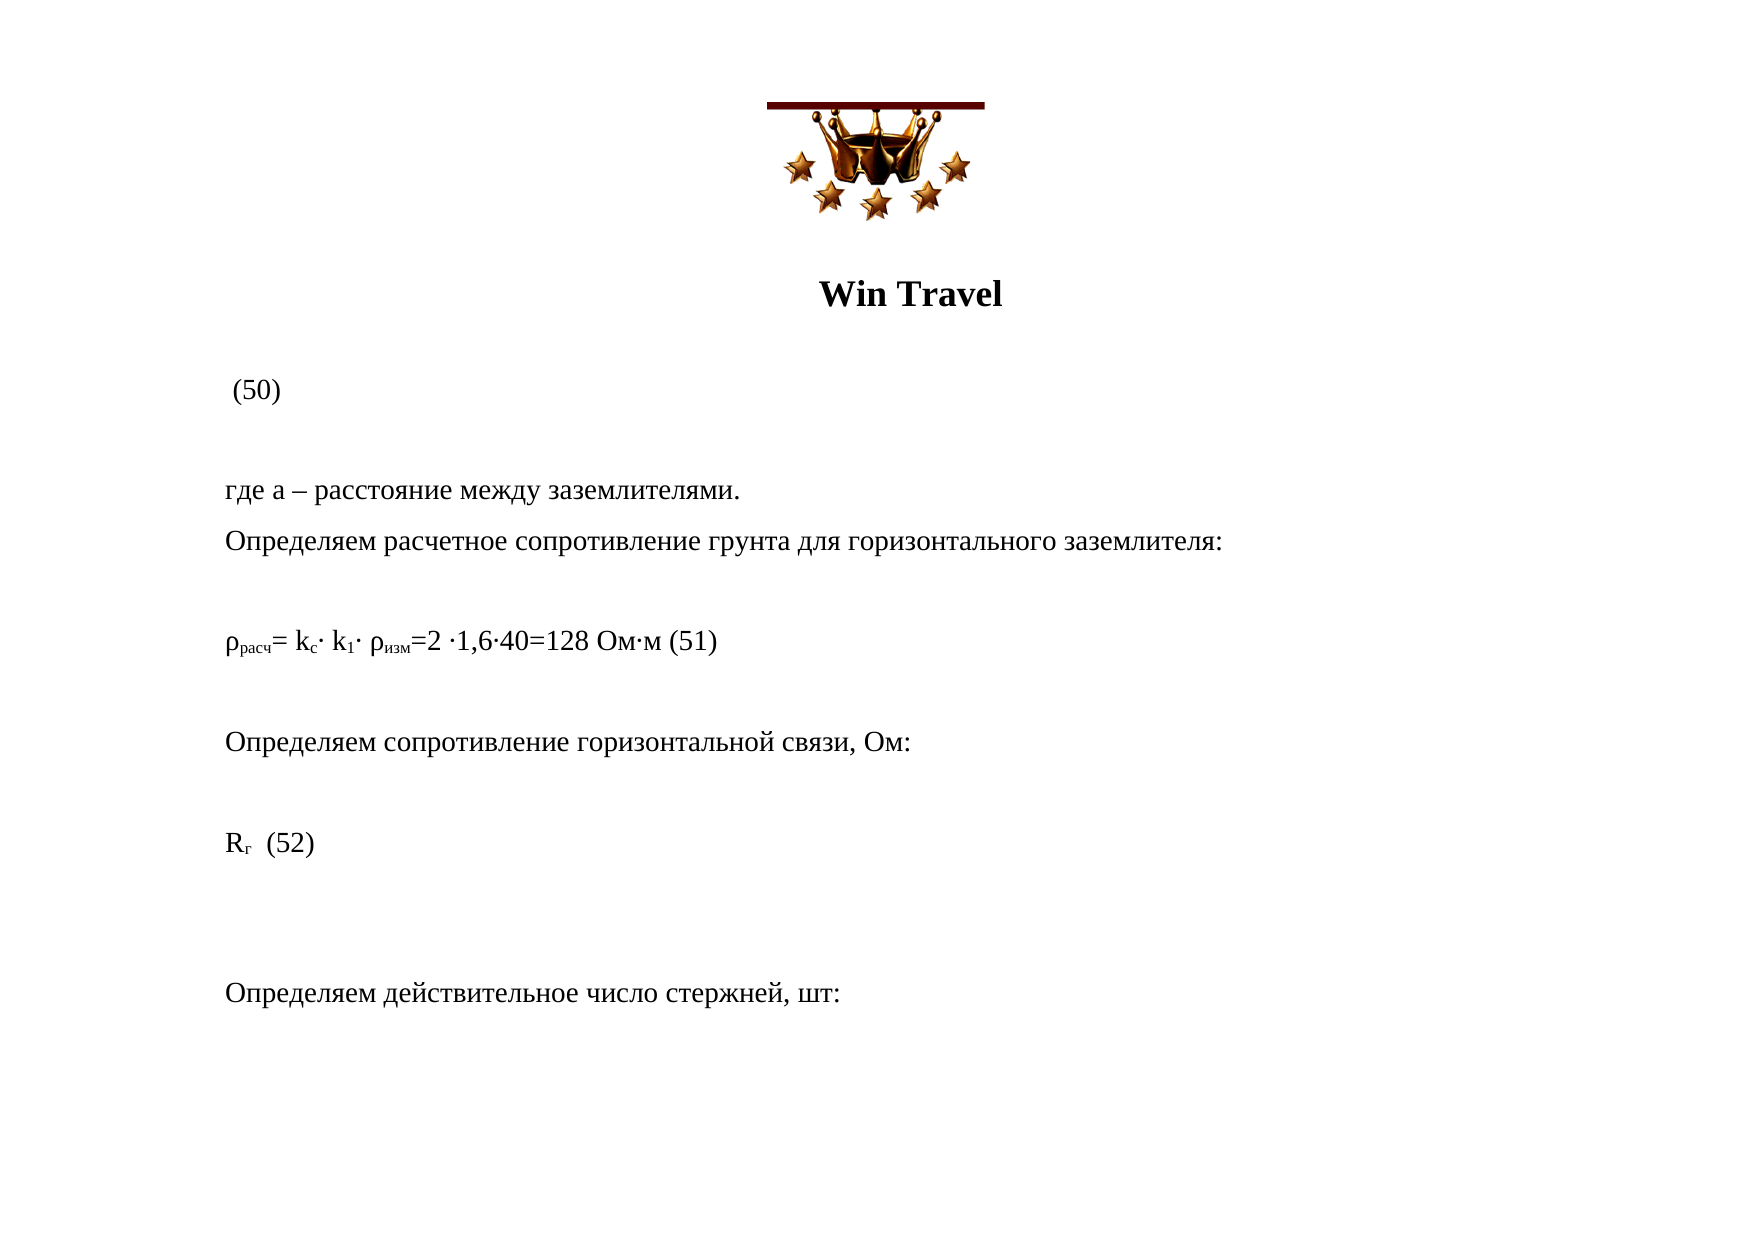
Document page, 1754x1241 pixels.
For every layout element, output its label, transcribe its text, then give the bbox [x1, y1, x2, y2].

text где a – расстояние между заземлителями. [150, 472, 1679, 506]
text ρрасч= kc∙ k1∙ ρизм=2 ∙1,6∙40=128 Ом∙м (51) [150, 623, 1679, 657]
text Определяем сопротивление горизонтальной связи, Ом: [150, 724, 1679, 758]
text (50) [150, 372, 1679, 405]
text Определяем действительное число стержней, шт: [150, 976, 1679, 1009]
picture [767, 102, 985, 221]
text Определяем расчетное сопротивление грунта для горизонтального заземлителя: [150, 523, 1679, 556]
text Rг (52) [150, 825, 1679, 858]
